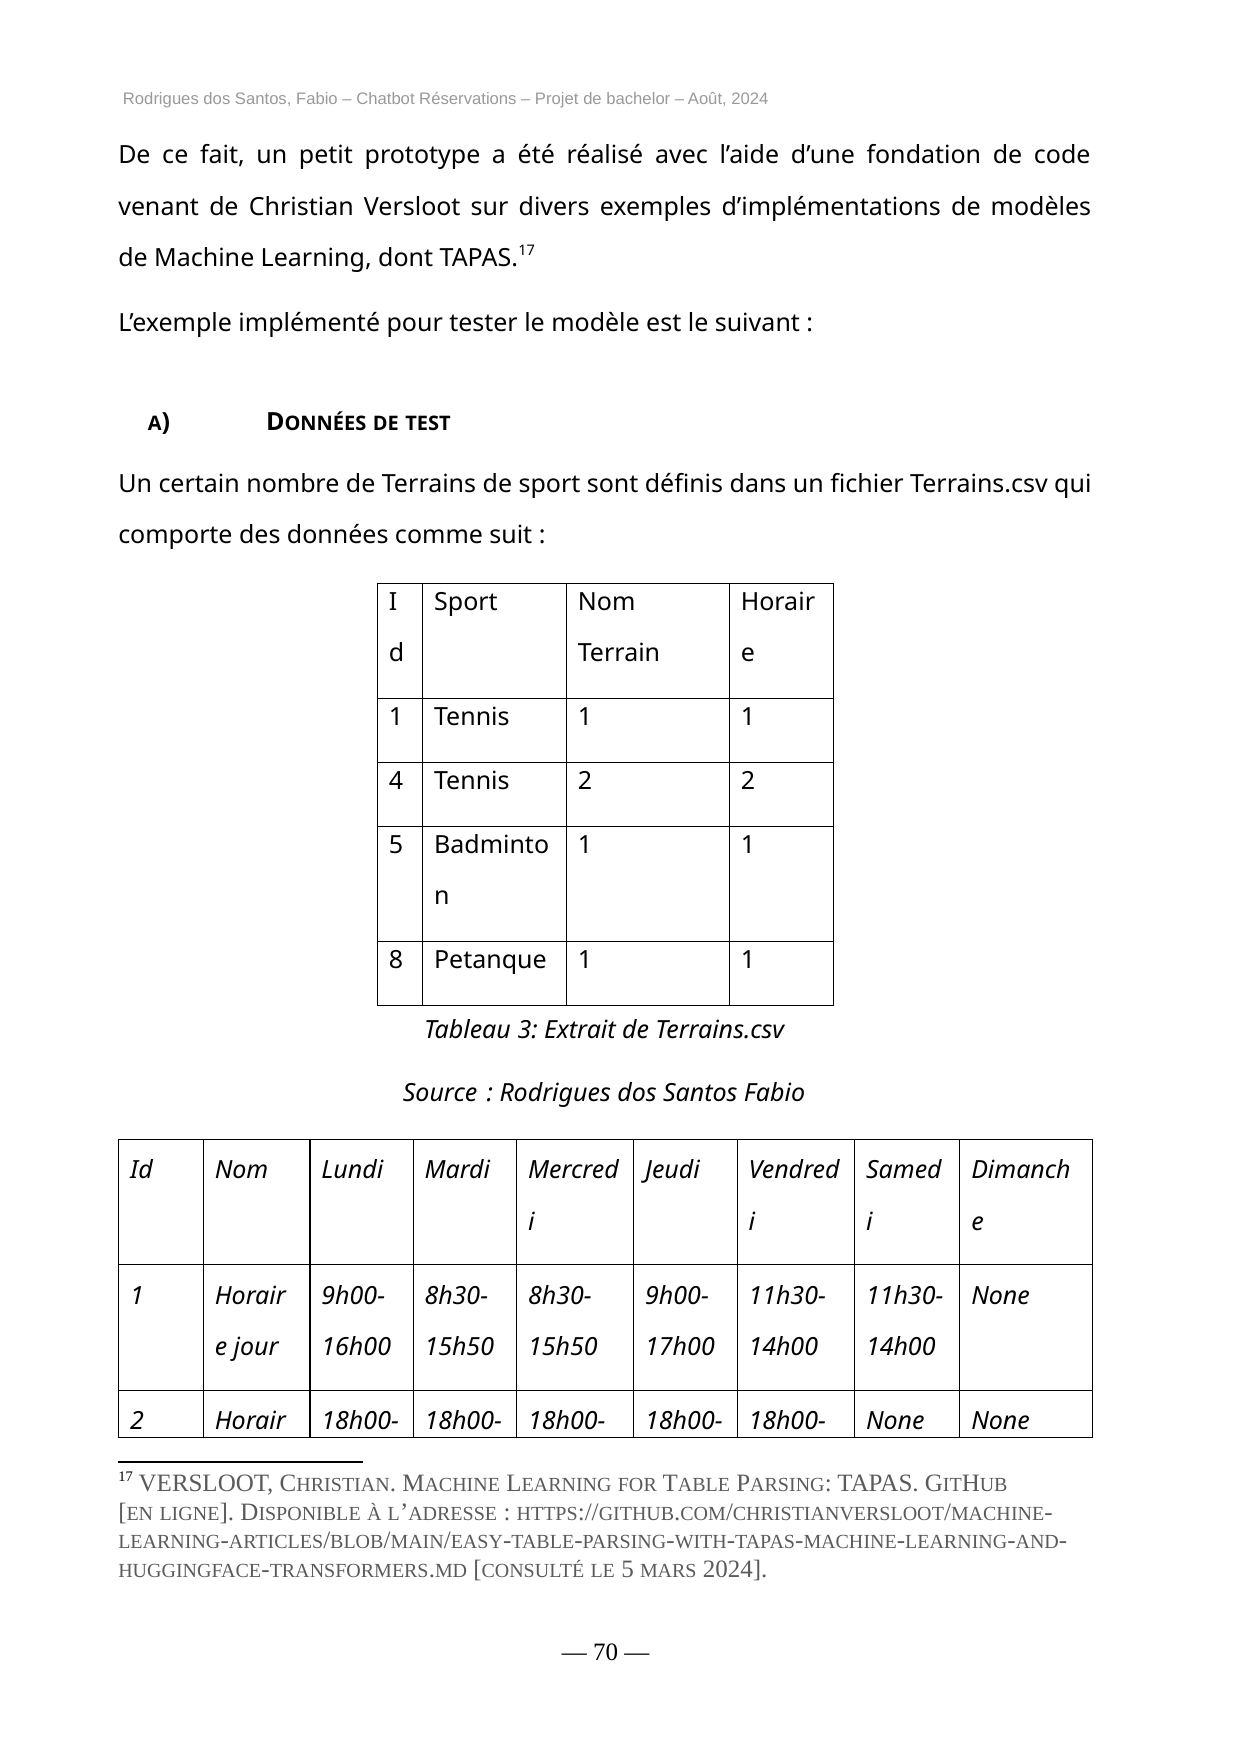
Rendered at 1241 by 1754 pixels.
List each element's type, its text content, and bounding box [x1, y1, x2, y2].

table_cell Tennis [423, 699, 566, 762]
table_cell 8 [378, 942, 422, 1004]
table_cell 2 [730, 763, 833, 826]
text Source : Rodrigues dos Santos Fabio [118, 1075, 1093, 1109]
table_header Jeudi [634, 1140, 737, 1264]
table_header Samedi [855, 1140, 959, 1264]
text Un certain nombre de Terrains de sport sont définis dans un fichier Terrains.csv qui comporte des données comme suit : [118, 466, 1093, 551]
table_cell 5 [378, 827, 422, 941]
table_cell 11h30-14h00 [738, 1265, 854, 1389]
table_cell 18h00-22h00 [414, 1391, 516, 1437]
table_cell 1 [119, 1265, 203, 1389]
subtitle Données de test [148, 403, 1093, 437]
table_cell Horaire jour [204, 1265, 309, 1389]
table_cell 1 [730, 827, 833, 941]
table_cell None [960, 1265, 1092, 1389]
table_cell 1 [730, 699, 833, 762]
text De ce fait, un petit prototype a été réalisé avec l’aide d’une fondation de code venant de Christian Versloot sur divers exemples d’implémentations de modèles de Machine Learning, dont TAPAS. [118, 137, 1093, 273]
table_header Vendredi [738, 1140, 854, 1264]
table_cell Badminton [423, 827, 566, 941]
table_cell 1 [567, 699, 729, 762]
table_cell Petanque [423, 942, 566, 1004]
table_cell 1 [730, 942, 833, 1004]
table_cell 8h30-15h50 [517, 1265, 633, 1389]
table_cell 18h00-22h00 [311, 1391, 413, 1437]
table_cell 8h30-15h50 [414, 1265, 516, 1389]
table_cell None [855, 1391, 959, 1437]
table_cell 1 [567, 942, 729, 1004]
table_cell 9h00-17h00 [634, 1265, 737, 1389]
table_header Nom [204, 1140, 309, 1264]
table_cell 1 [567, 827, 729, 941]
table_cell 2 [119, 1391, 203, 1437]
table_cell 9h00-16h00 [311, 1265, 413, 1389]
table_cell 18h00-22h00 [517, 1391, 633, 1437]
table_cell 1 [378, 699, 422, 762]
table_header Id [119, 1140, 203, 1264]
table_header Mercredi [517, 1140, 633, 1264]
table_cell Horaire nuit [204, 1391, 309, 1437]
text Tableau 3: Extrait de Terrains.csv [118, 1012, 1093, 1046]
table_cell 18h00-22h00 [738, 1391, 854, 1437]
table_cell 4 [378, 763, 422, 826]
table_header Id [378, 584, 422, 698]
table_header Dimanche [960, 1140, 1092, 1264]
table_header Mardi [414, 1140, 516, 1264]
table_cell 11h30-14h00 [855, 1265, 959, 1389]
text L’exemple implémenté pour tester le modèle est le suivant : [118, 305, 1093, 339]
table_cell 2 [567, 763, 729, 826]
table_cell Tennis [423, 763, 566, 826]
table_header Sport [423, 584, 566, 698]
table_cell None [960, 1391, 1092, 1437]
table_header Horaire [730, 584, 833, 698]
table_header Lundi [311, 1140, 413, 1264]
table_cell 18h00-22h00 [634, 1391, 737, 1437]
table_header Nom Terrain [567, 584, 729, 698]
